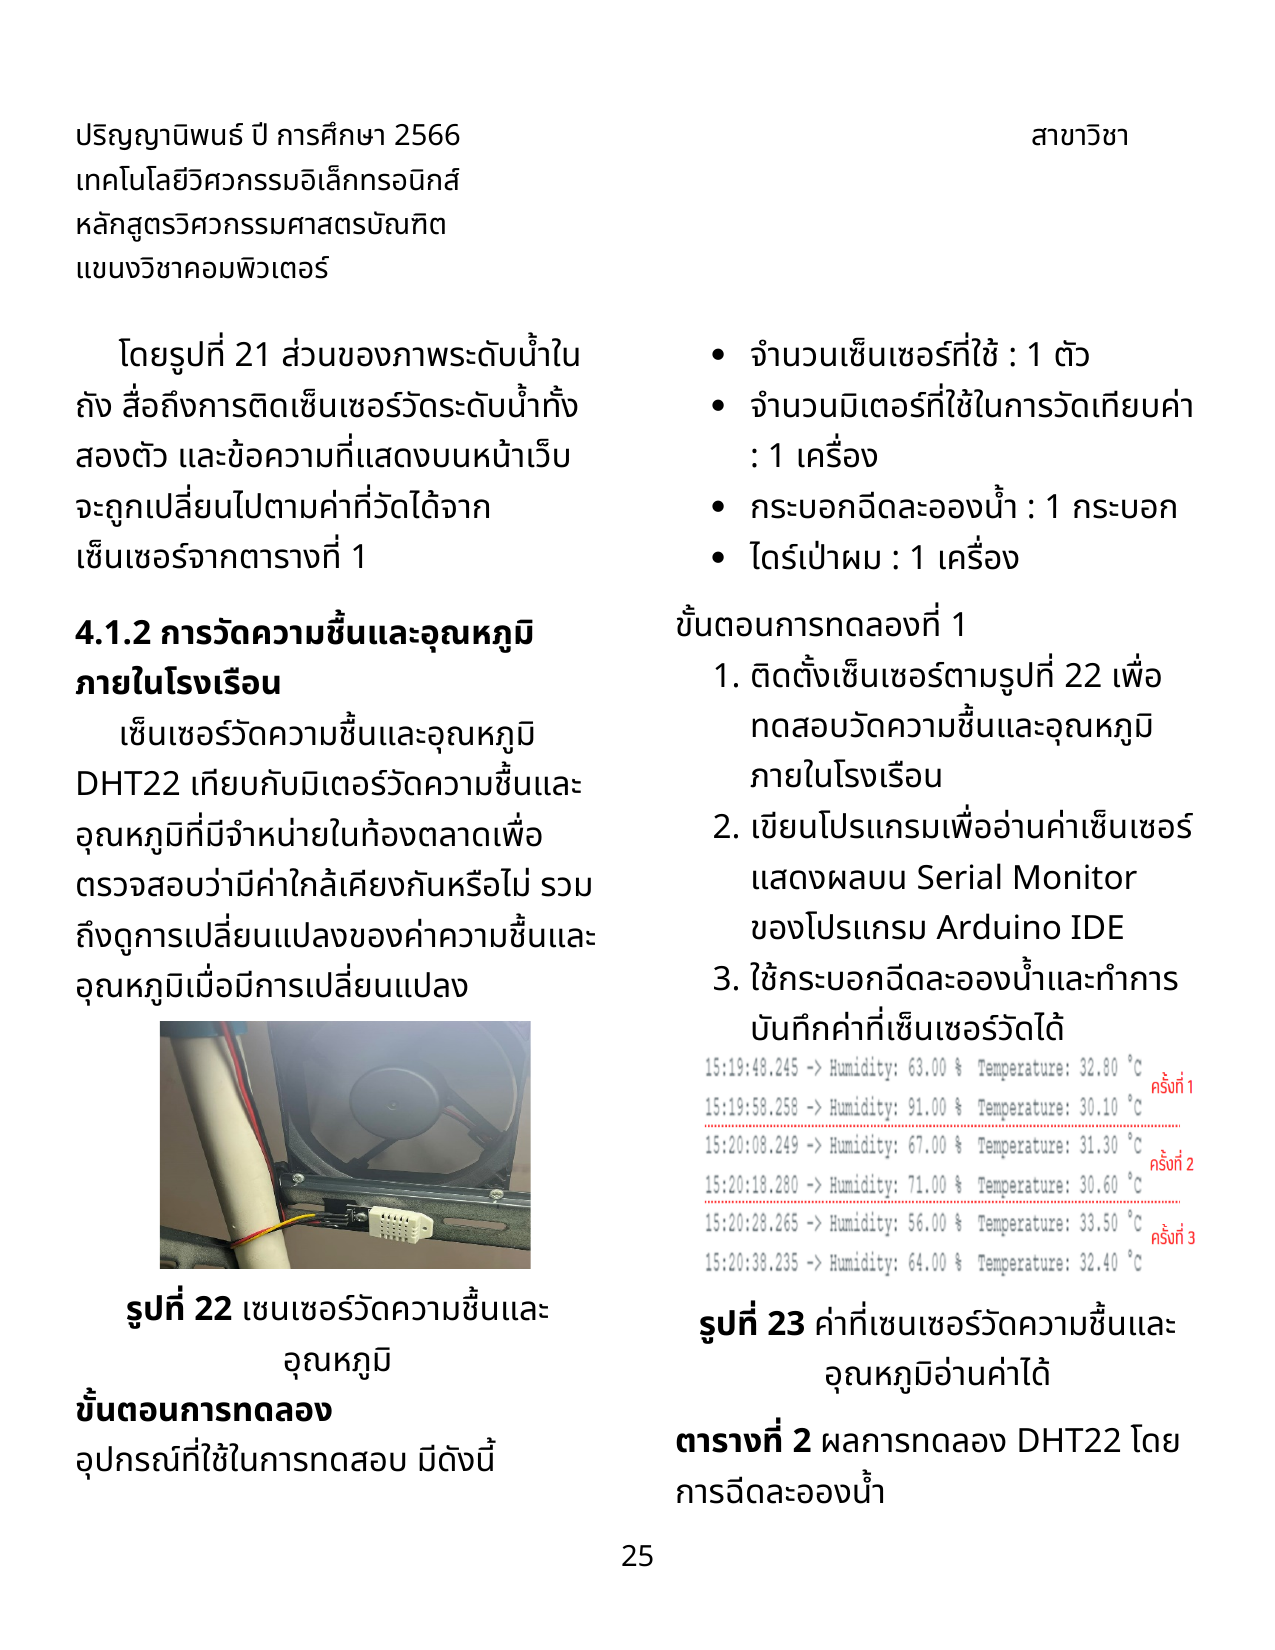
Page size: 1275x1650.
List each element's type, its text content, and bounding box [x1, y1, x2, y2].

text รูปที่ 23 ค่าที่เซนเซอร์วัดความชื้นและอุณหภูมิอ่านค่าได้ [675, 1299, 1200, 1401]
text รูปที่ 22 เซนเซอร์วัดความชื้นและอุณหภูมิ [75, 1285, 600, 1386]
list จำนวนเซ็นเซอร์ที่ใช้ : 1 ตัว [712, 331, 1200, 382]
text อุปกรณ์ที่ใช้ในการทดสอบ มีดังนี้ [75, 1436, 600, 1487]
text ตารางที่ 2 ผลการทดลอง DHT22 โดยการฉีดละอองน้ำ [675, 1417, 1200, 1518]
text ขั้นตอนการทดลอง [75, 1386, 600, 1436]
list ไดร์เป่าผม : 1 เครื่อง [712, 533, 1200, 584]
text ขั้นตอนการทดลองที่ 1 [675, 601, 1200, 651]
list จำนวนมิเตอร์ที่ใช้ในการวัดเทียบค่า : 1 เครื่อง [712, 382, 1200, 483]
text เซ็นเซอร์วัดความชื้นและอุณหภูมิ DHT22 เทียบกับมิเตอร์วัดความชื้นและอุณหภูมิที่มีจำหน่ายในท้องตลาดเพื่อตรวจสอบว่ามีค่าใกล้เคียงกันหรือไม่ รวมถึงดูการเปลี่ยนแปลงของค่าความชื้นและอุณหภูมิเมื่อมีการเปลี่ยนแปลง [75, 710, 600, 1012]
list ใช้กระบอกฉีดละอองน้ำและทำการบันทึกค่าที่เซ็นเซอร์วัดได้ [712, 955, 1200, 1056]
picture [159, 1021, 531, 1269]
picture [704, 1048, 1201, 1283]
list กระบอกฉีดละอองน้ำ : 1 กระบอก [712, 483, 1200, 533]
text 4.1.2 การวัดความชื้นและอุณหภูมิภายในโรงเรือน [75, 609, 600, 710]
list ติดตั้งเซ็นเซอร์ตามรูปที่ 22 เพื่อทดสอบวัดความชื้นและอุณหภูมิภายในโรงเรือน [712, 651, 1200, 803]
list เขียนโปรแกรมเพื่ออ่านค่าเซ็นเซอร์แสดงผลบน Serial Monitor ของโปรแกรม Arduino IDE [712, 803, 1200, 955]
text โดยรูปที่ 21 ส่วนของภาพระดับน้ำในถัง สื่อถึงการติดเซ็นเซอร์วัดระดับน้ำทั้งสองตัว และข้อความที่แสดงบนหน้าเว็บจะถูกเปลี่ยนไปตามค่าที่วัดได้จากเซ็นเซอร์จากตารางที่ 1 [75, 331, 600, 584]
